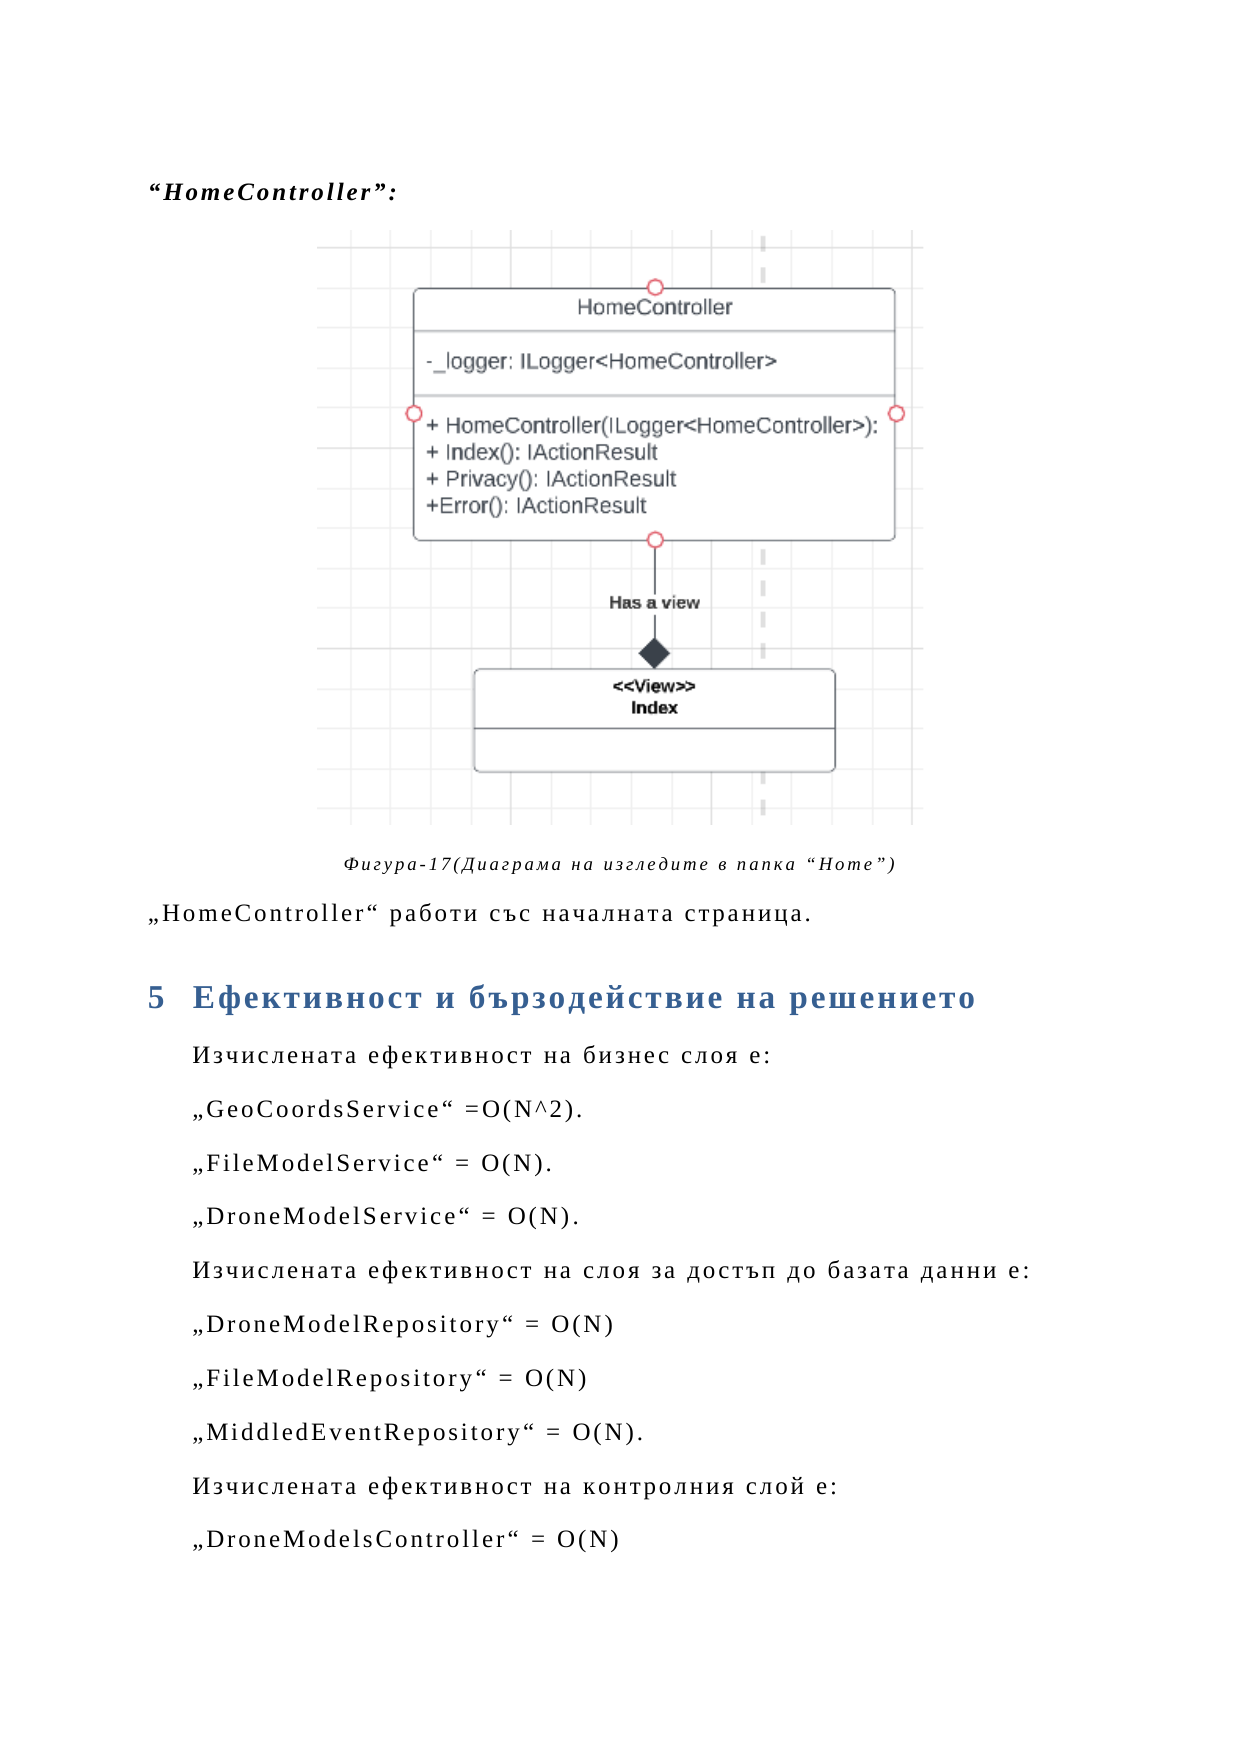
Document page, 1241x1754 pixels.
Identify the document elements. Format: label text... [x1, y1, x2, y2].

text “HomeController”: [148, 177, 1092, 206]
picture [317, 230, 924, 825]
text Изчислената ефективност на бизнес слоя е: [148, 1040, 1092, 1069]
text „DroneModelService“ = O(N). [148, 1201, 1092, 1230]
text Изчислената ефективност на слоя за достъп до базата данни е: [148, 1255, 1092, 1284]
subtitle Ефективност и бързодействие на решението [148, 982, 1092, 1015]
text „FileModelRepository“ = O(N) [148, 1363, 1092, 1392]
text „GeoCoordsService“ =O(N^2). [148, 1094, 1092, 1122]
text Изчислената ефективност на контролния слой е: [148, 1471, 1092, 1499]
text „MiddledEventRepository“ = O(N). [148, 1417, 1092, 1446]
text „HomeController“ работи със началната страница. [148, 898, 1092, 927]
text „DroneModelsController“ = O(N) [148, 1524, 1092, 1553]
text „FileModelService“ = O(N). [148, 1148, 1092, 1176]
text „DroneModelRepository“ = O(N) [148, 1309, 1092, 1338]
